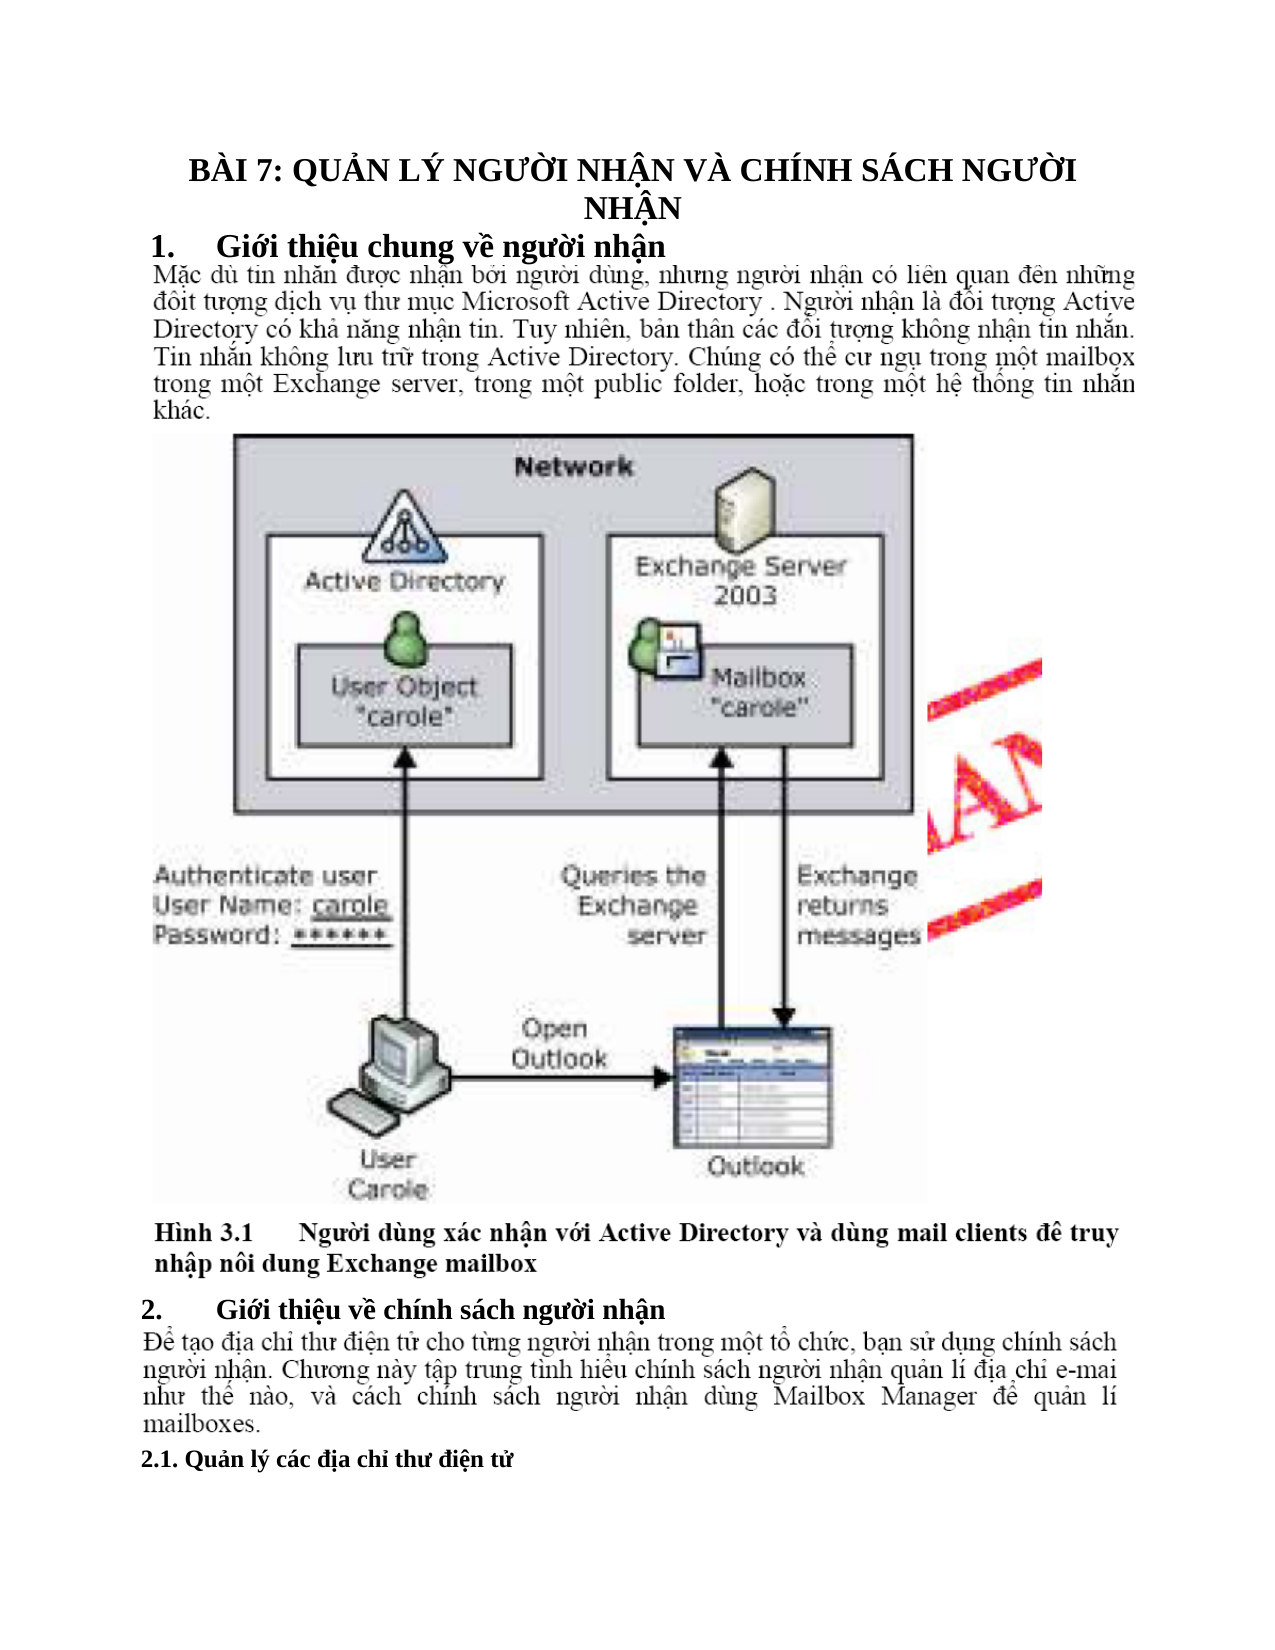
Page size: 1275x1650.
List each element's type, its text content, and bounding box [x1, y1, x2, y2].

list 2.1. Quản lý các địa chỉ thư điện tử [141, 1445, 1125, 1473]
list Giới thiệu về chính sách người nhận [141, 1292, 1125, 1325]
text BÀI 7: QUẢN LÝ NGƯỜI NHẬN VÀ CHÍNH SÁCH NGƯỜI NHẬN [141, 150, 1125, 227]
list Giới thiệu chung về người nhận [150, 227, 1125, 265]
